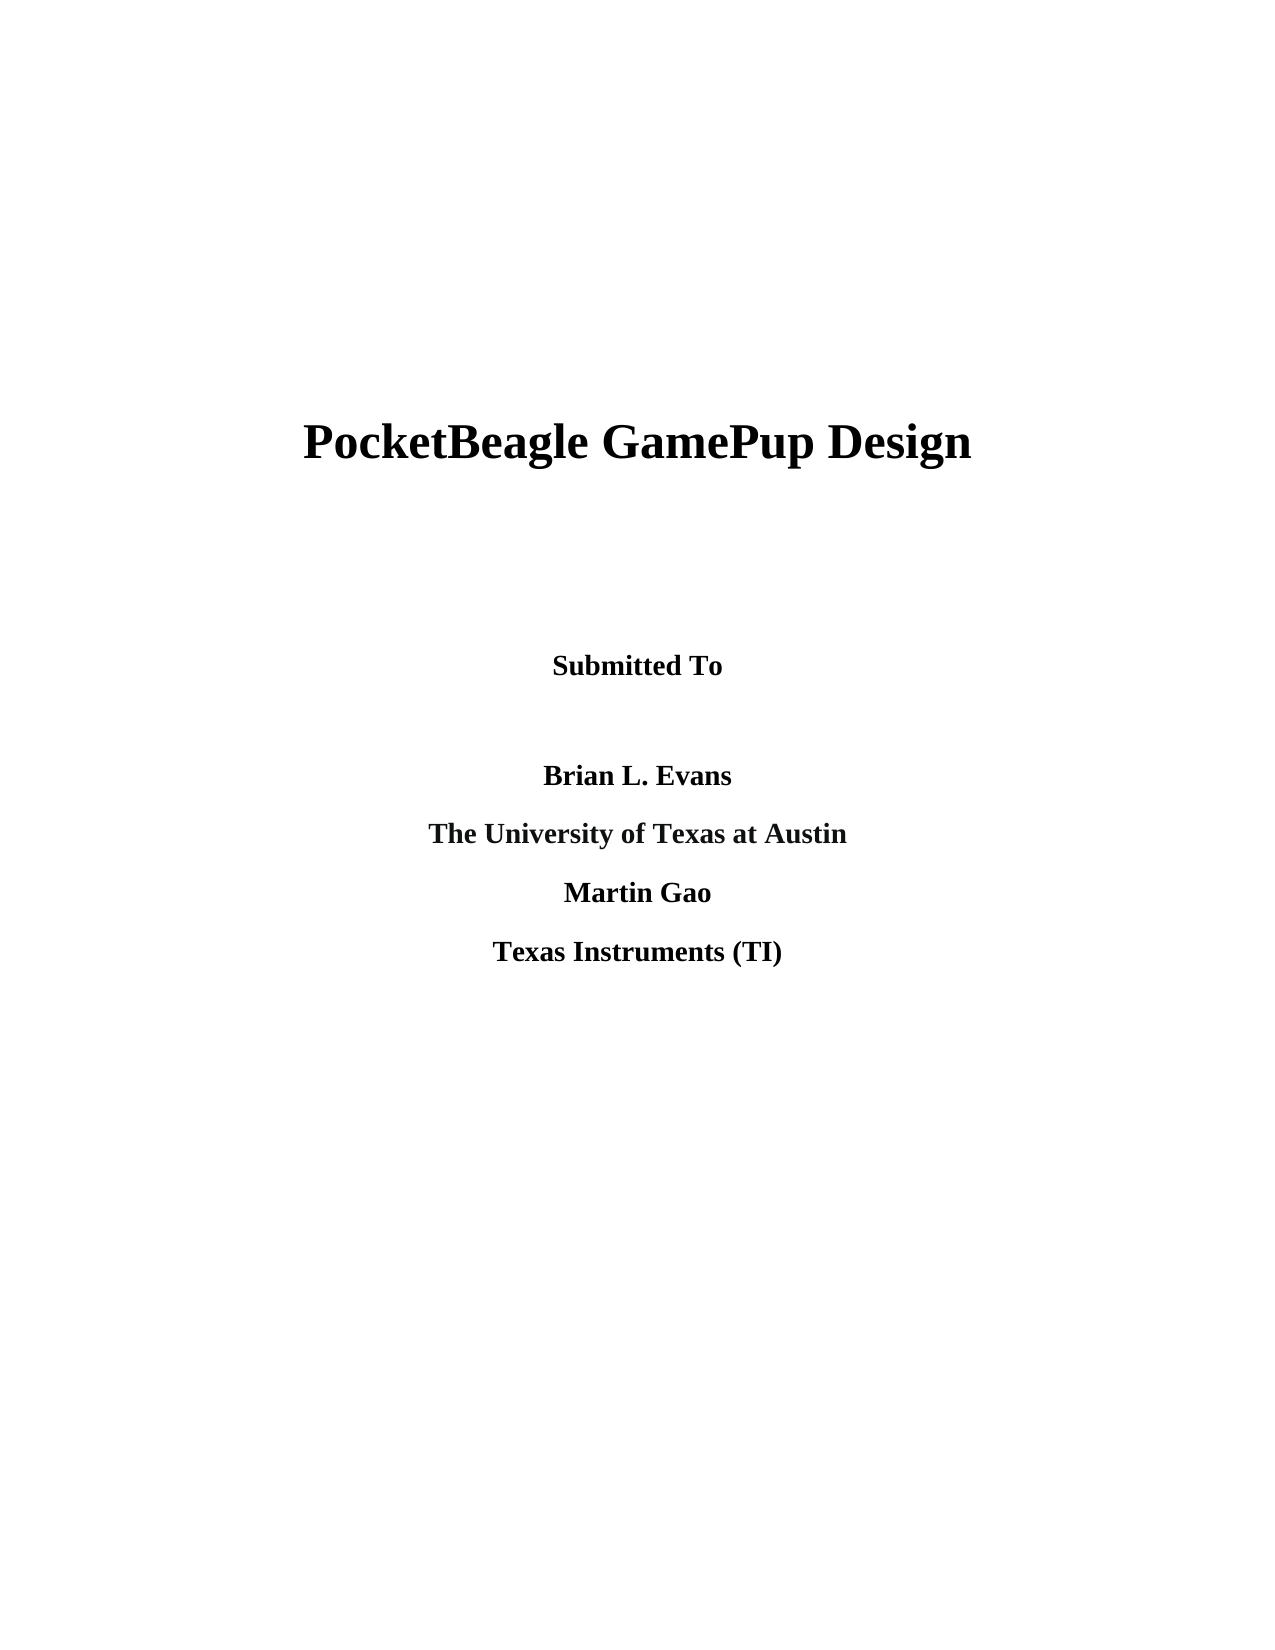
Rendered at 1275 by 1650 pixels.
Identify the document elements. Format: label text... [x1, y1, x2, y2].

text PocketBeagle GamePup Design [150, 412, 1125, 469]
text Submitted To [150, 648, 1125, 682]
text Texas Instruments (TI) [150, 934, 1125, 967]
text The University of Texas at Austin [150, 817, 1125, 850]
text Brian L. Evans [150, 758, 1125, 792]
text Martin Gao [150, 875, 1125, 909]
